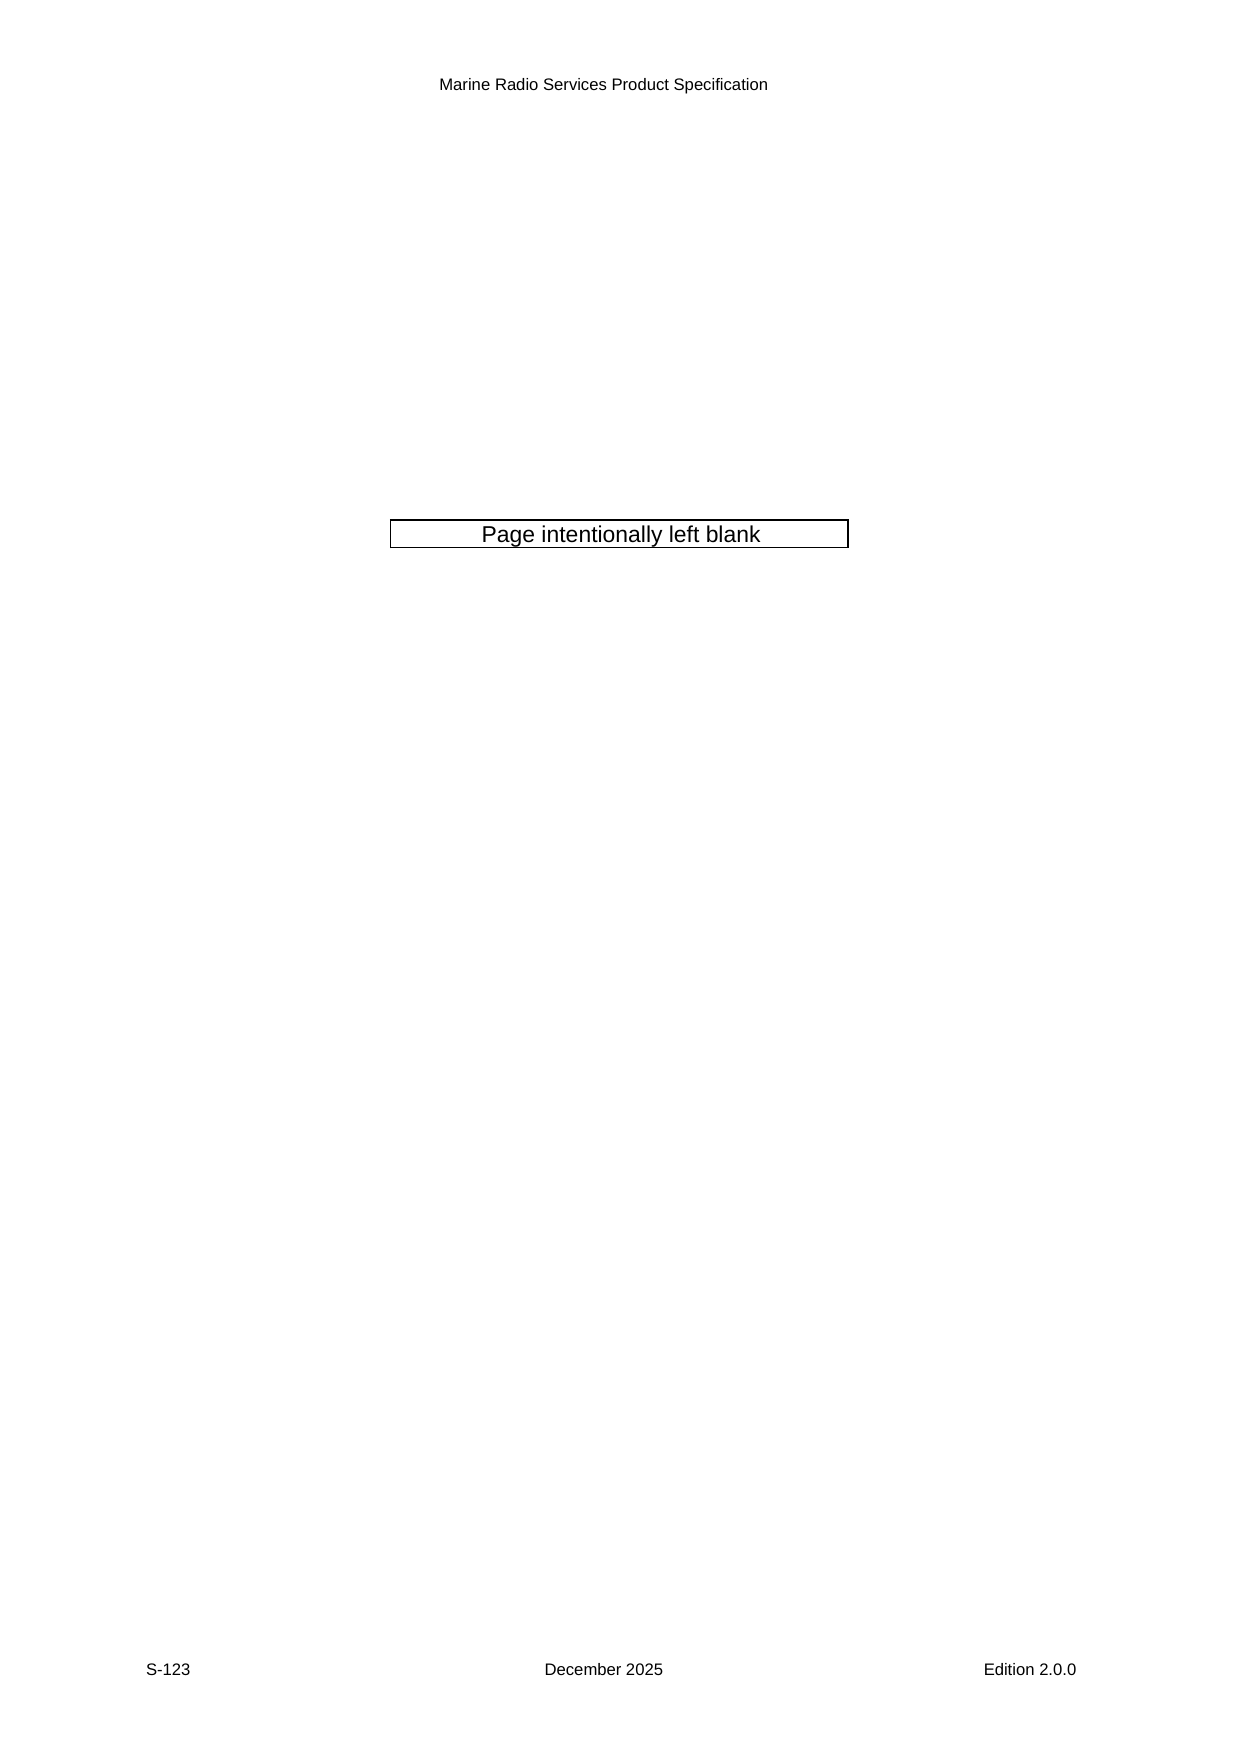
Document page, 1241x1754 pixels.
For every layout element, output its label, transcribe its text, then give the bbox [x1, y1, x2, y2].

text Page intentionally left blank [391, 521, 847, 547]
